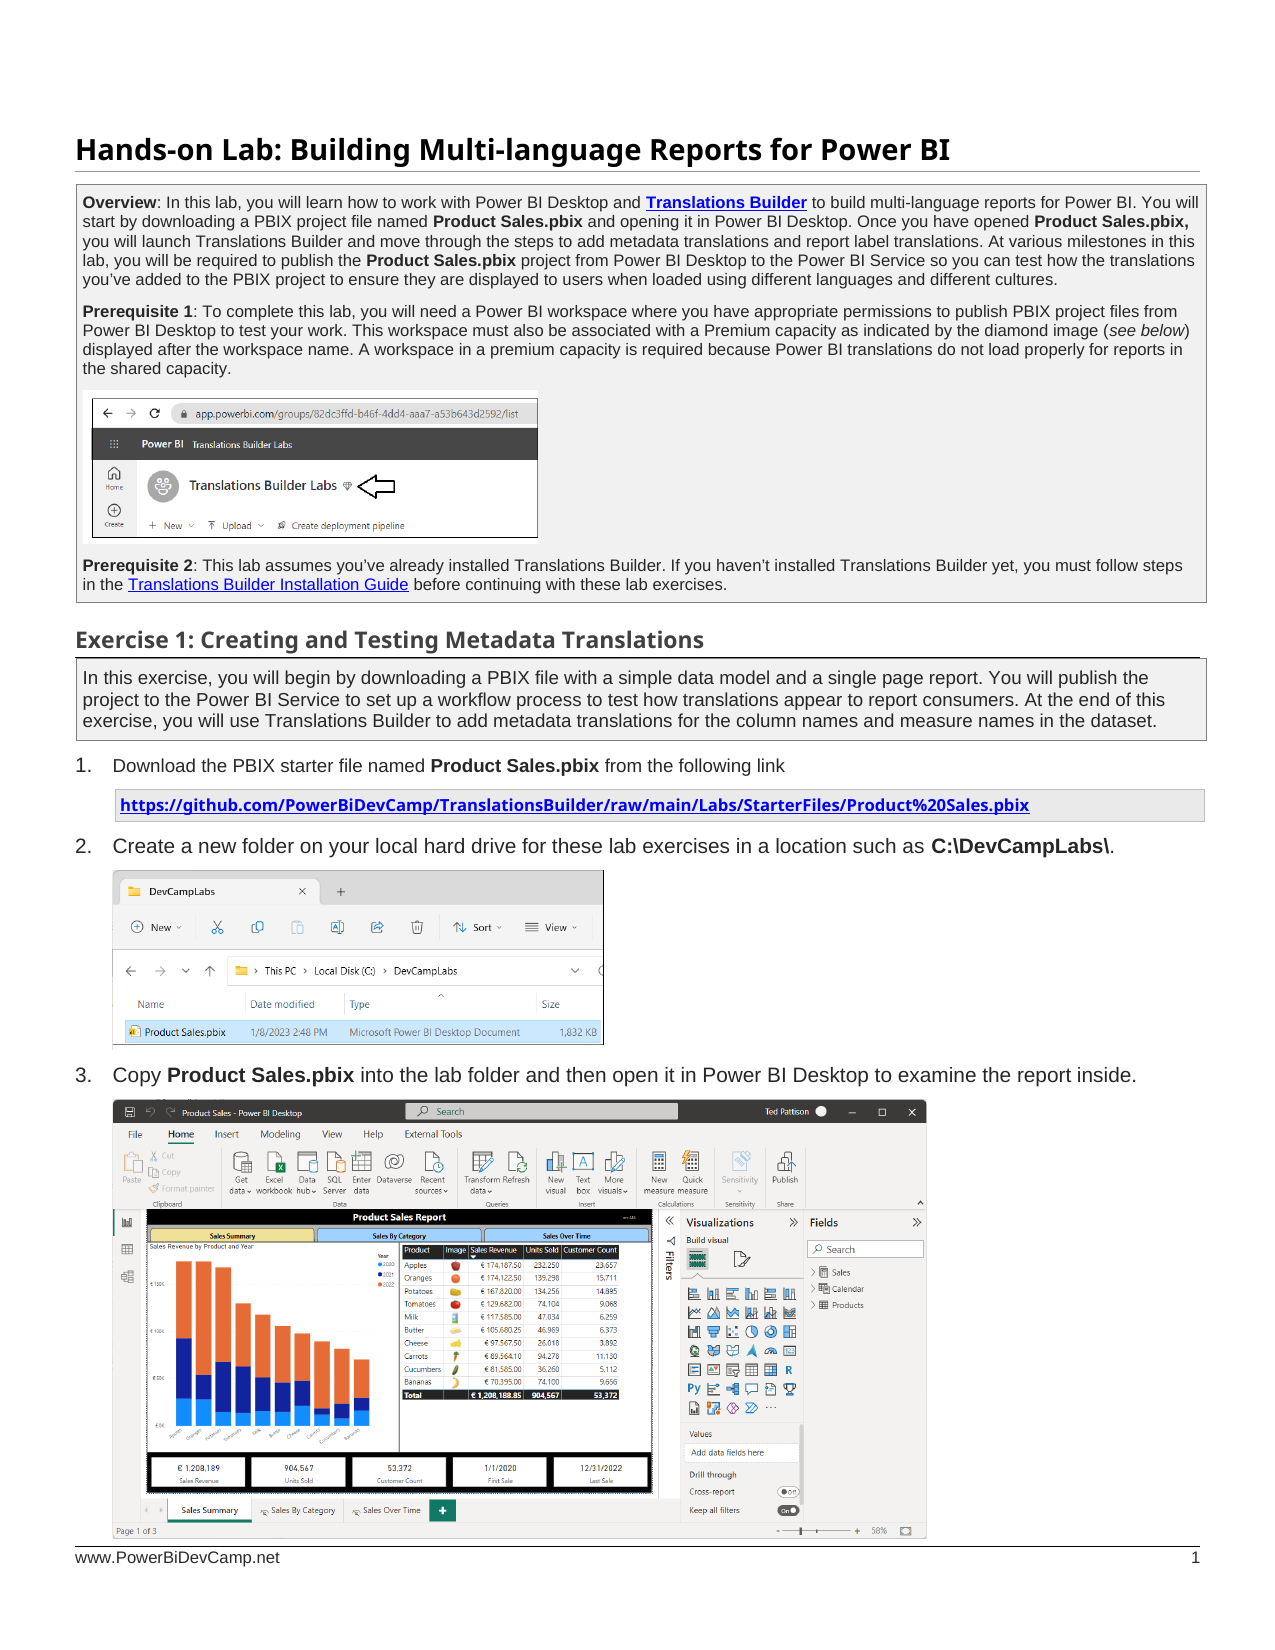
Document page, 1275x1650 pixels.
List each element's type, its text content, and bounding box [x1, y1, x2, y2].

text Create a new folder on your local hard drive for these lab exercises in a location such as C:\DevCampLabs\. [75, 834, 1200, 858]
text Copy Product Sales.pbix into the lab folder and then open it in Power BI Desktop to examine the report inside. [75, 1063, 1200, 1087]
text Prerequisite 1: To complete this lab, you will need a Power BI workspace where you have appropriate permissions to publish PBIX project files from Power BI Desktop to test your work. This workspace must also be associated with a Premium capacity as indicated by the diamond image (see below) displayed after the workspace name. A workspace in a premium capacity is required because Power BI translations do not load properly for reports in the shared capacity. [77, 293, 1206, 378]
text Prerequisite 2: This lab assumes you’ve already installed Translations Builder. If you haven’t installed Translations Builder yet, you must follow steps in the Translations Builder Installation Guide before continuing with these lab exercises. [77, 547, 1206, 602]
picture [112, 870, 612, 1051]
text Overview: In this lab, you will learn how to work with Power BI Desktop and Translations Builder to build multi-language reports for Power BI. You will start by downloading a PBIX project file named Product Sales.pbix and opening it in Power BI Desktop. Once you have opened Product Sales.pbix, you will launch Translations Builder and move through the steps to add metadata translations and report label translations. At various milestones in this lab, you will be required to publish the Product Sales.pbix project from Power BI Desktop to the Power BI Service so you can test how the translations you’ve added to the PBIX project to ensure they are displayed to users when loaded using different languages and different cultures. [77, 185, 1206, 289]
subtitle Exercise 1: Creating and Testing Metadata Translations [75, 624, 1200, 657]
text https://github.com/PowerBiDevCamp/TranslationsBuilder/raw/main/Labs/StarterFiles/Product%20Sales.pbix [116, 790, 1204, 821]
subtitle Hands-on Lab: Building Multi-language Reports for Power BI [75, 129, 1200, 171]
text Download the PBIX starter file named Product Sales.pbix from the following link [75, 753, 1200, 777]
picture [112, 1099, 927, 1539]
text In this exercise, you will begin by downloading a PBIX file with a simple data model and a single page report. You will publish the project to the Power BI Service to set up a workflow process to test how translations appear to report consumers. At the end of this exercise, you will use Translations Builder to add metadata translations for the column names and measure names in the dataset. [77, 659, 1206, 740]
picture [82, 390, 538, 544]
